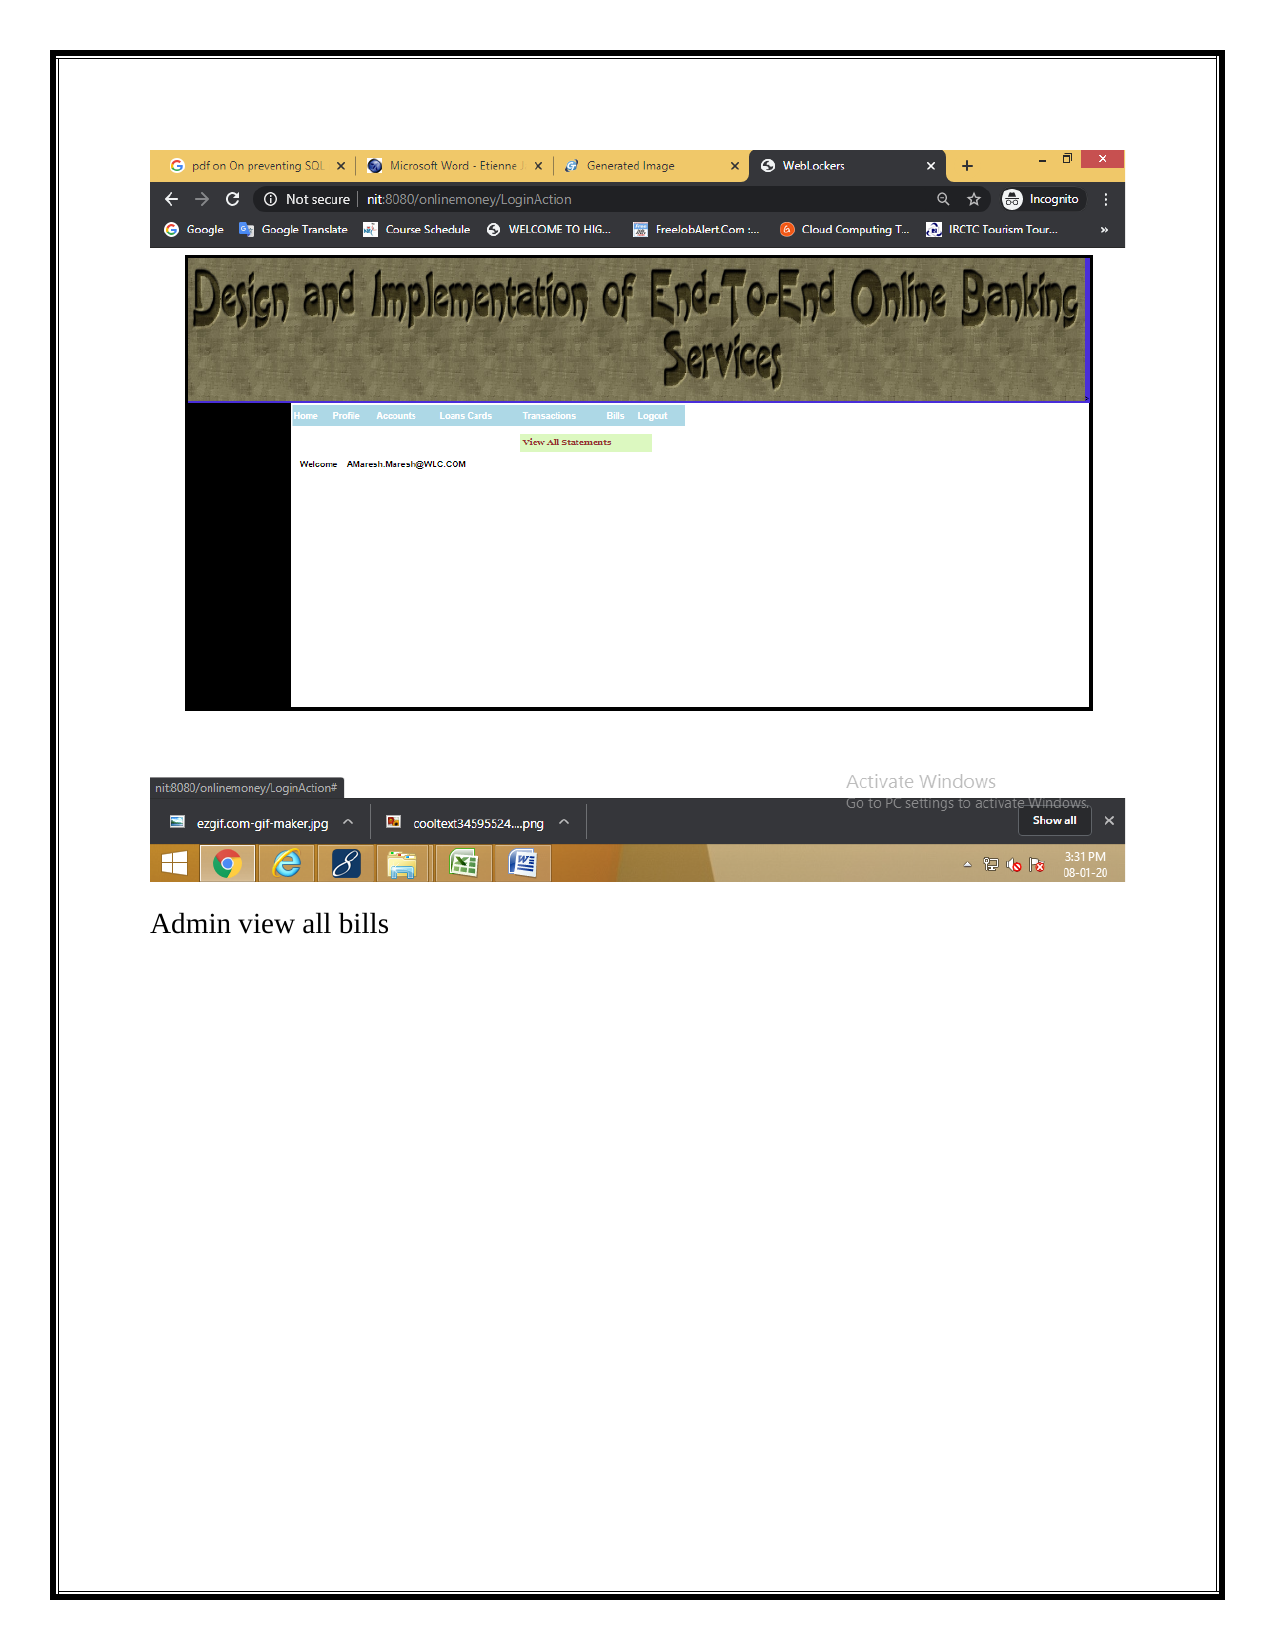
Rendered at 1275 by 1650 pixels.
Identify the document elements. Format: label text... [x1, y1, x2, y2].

picture [150, 150, 1125, 882]
text Admin view all bills [150, 906, 1125, 940]
